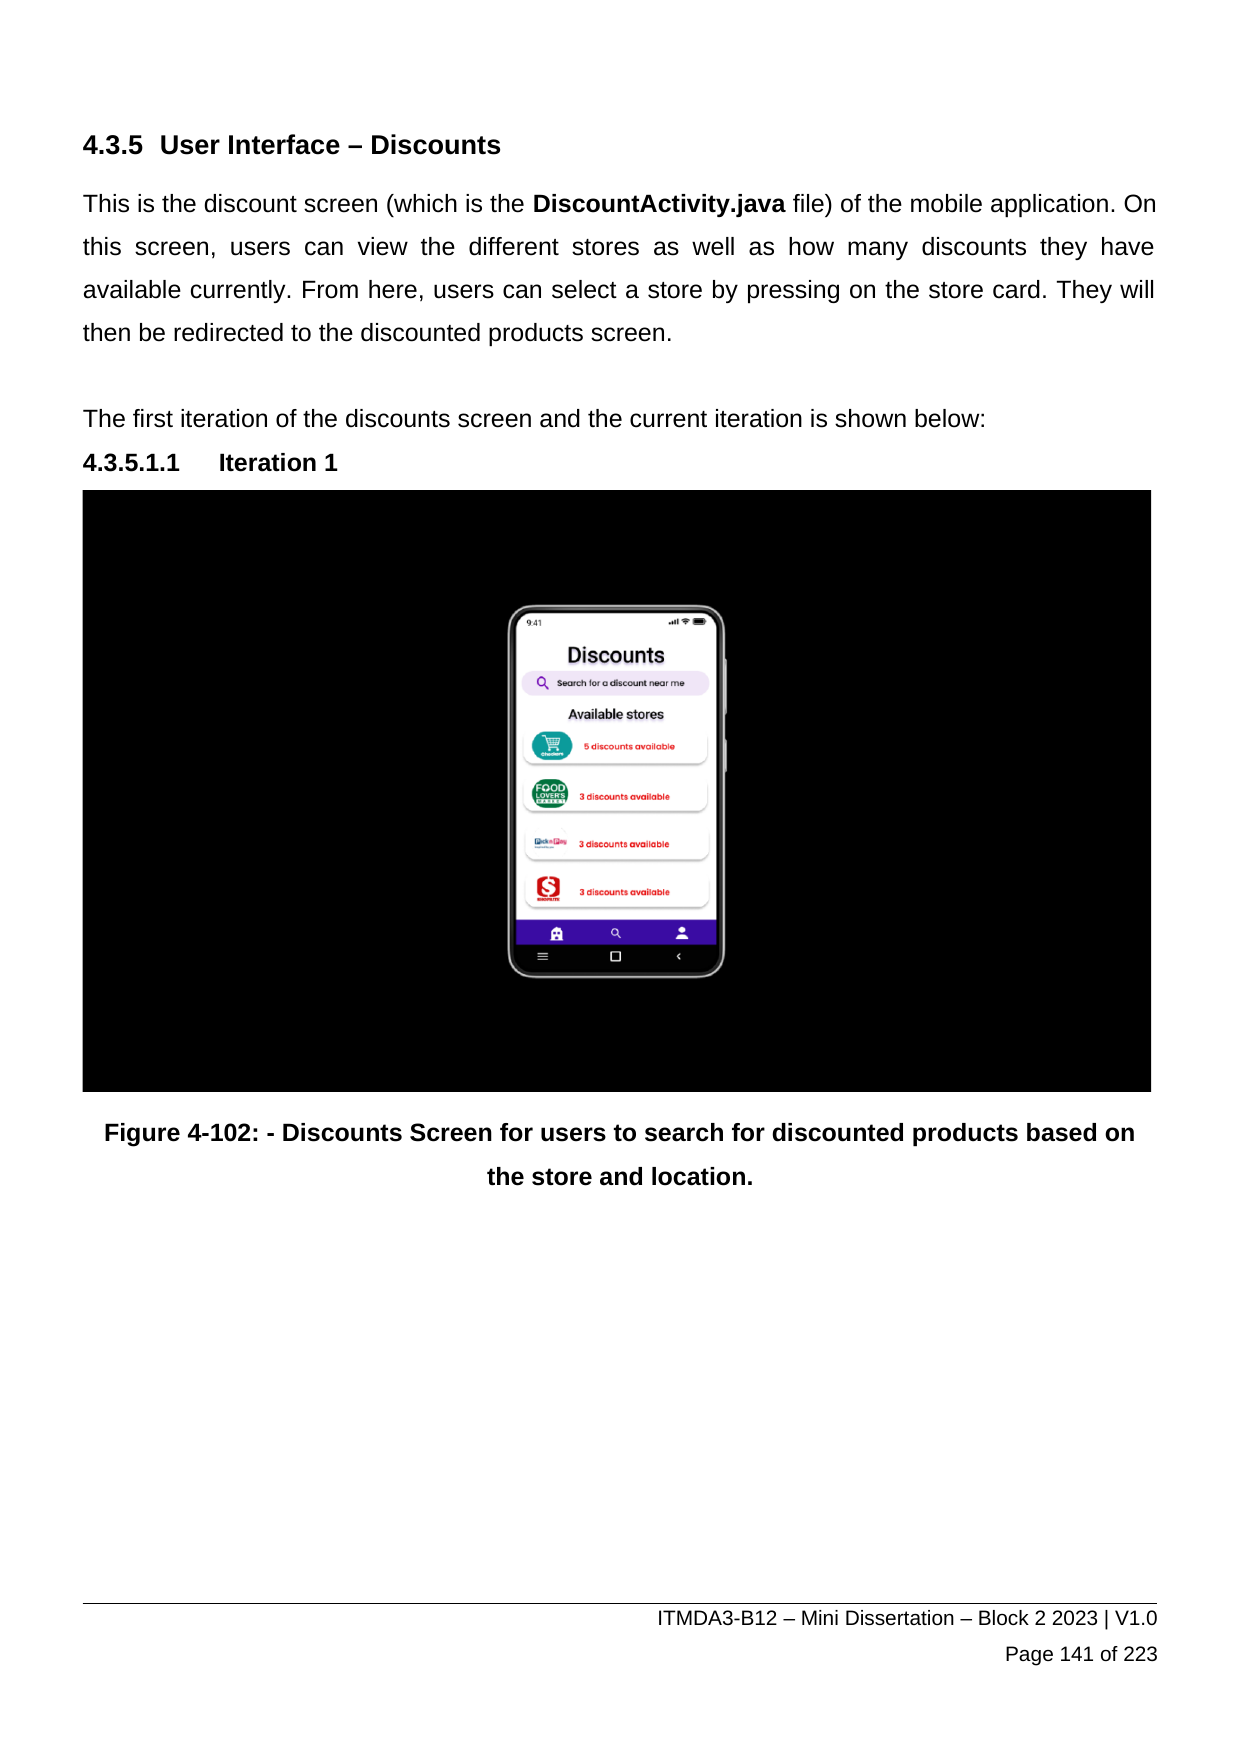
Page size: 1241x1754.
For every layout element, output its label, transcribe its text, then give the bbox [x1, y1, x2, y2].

subtitle Iteration 1 [83, 447, 1157, 476]
list The first iteration of the discounts screen and the current iteration is shown below: [83, 404, 1157, 433]
subtitle User Interface – Discounts [83, 129, 1157, 161]
list This is the discount screen (which is the DiscountActivity.java file) of the mobile application. On this screen, users can view the different stores as well as how many discounts they have available currently. From here, users can select a store by pressing on the store card. They will then be redirected to the discounted products screen. [83, 189, 1157, 347]
picture [82, 490, 1152, 1092]
